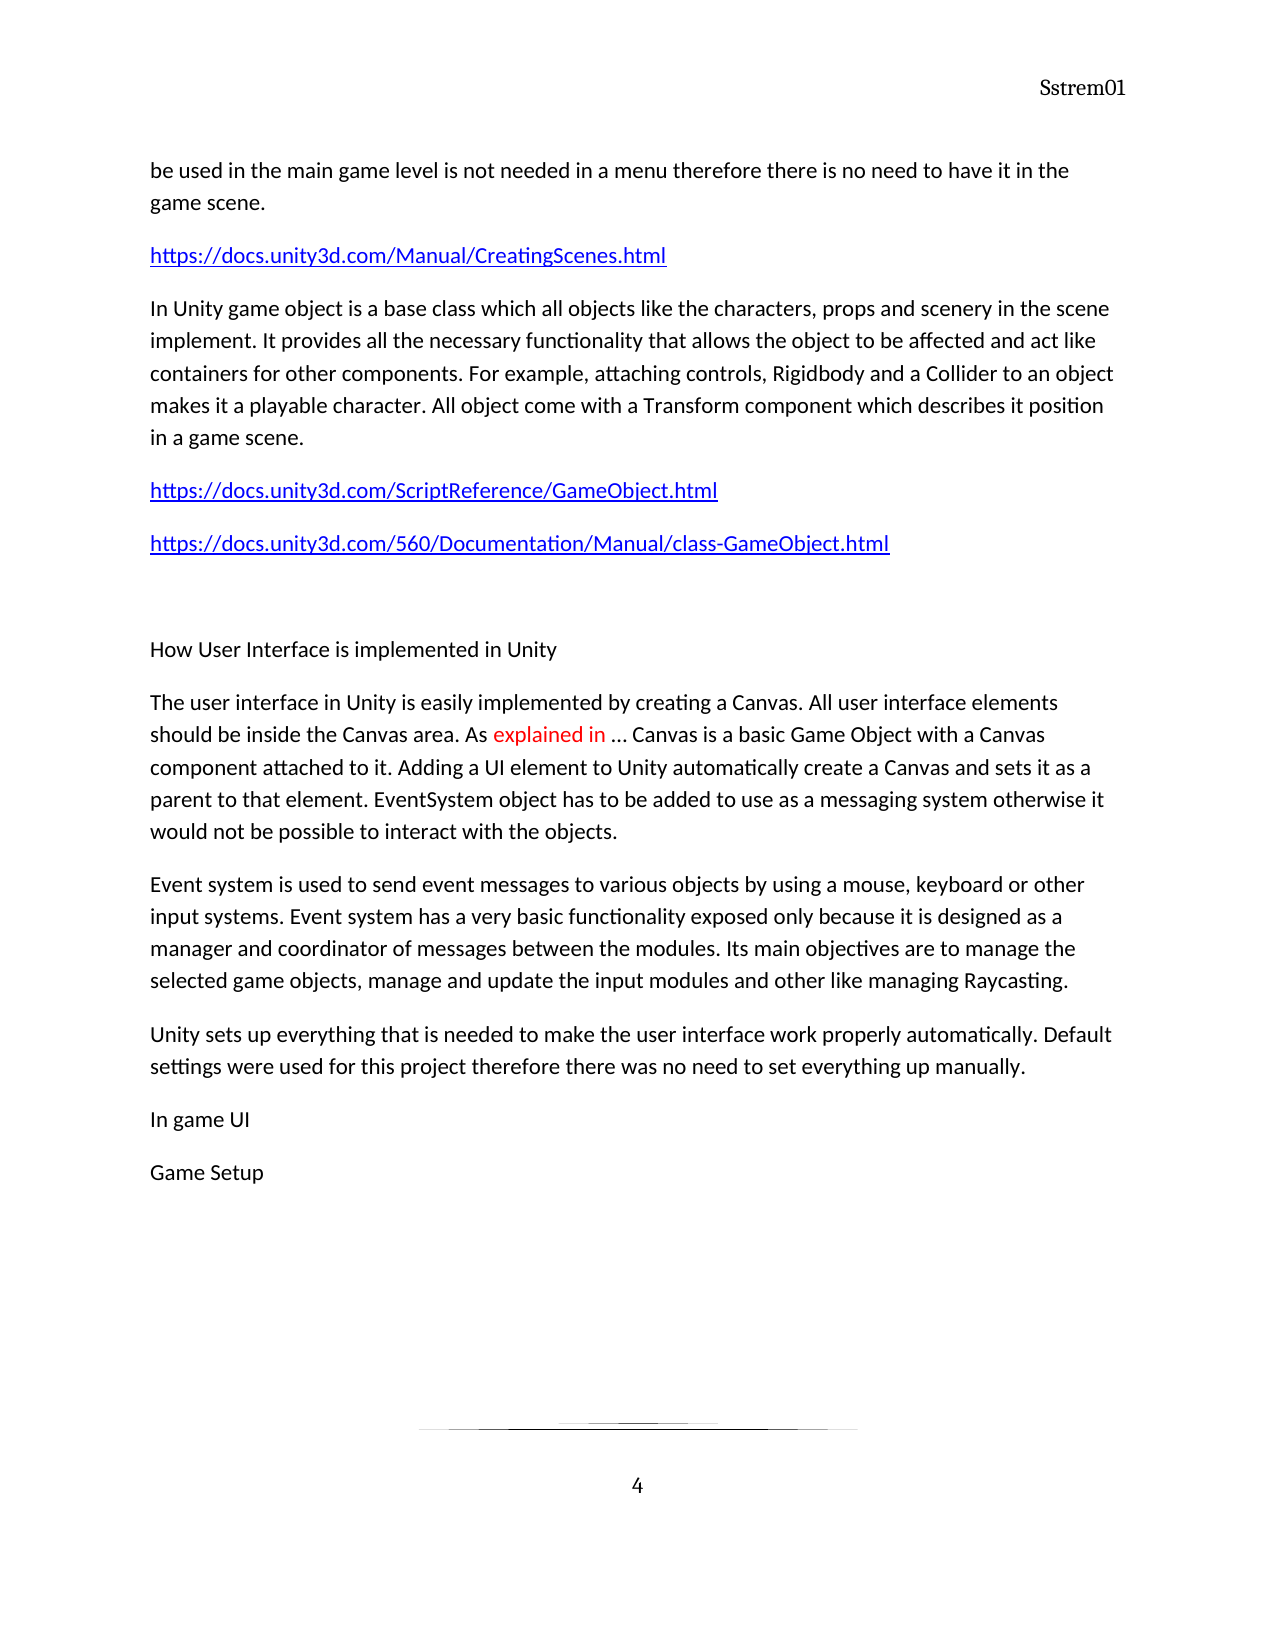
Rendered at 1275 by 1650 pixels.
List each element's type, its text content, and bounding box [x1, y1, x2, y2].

text https://docs.unity3d.com/Manual/CreatingScenes.html [150, 241, 1125, 269]
text How User Interface is implemented in Unity [150, 635, 1125, 663]
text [150, 156, 1125, 216]
text https://docs.unity3d.com/560/Documentation/Manual/class-GameObject.html [150, 529, 1125, 557]
text In Unity game object is a base class which all objects like the characters, props and scenery in the scene implement. It provides all the necessary functionality that allows the object to be affected and act like containers for other components. For example, attaching controls, Rigidbody and a Collider to an object makes it a playable character. All object come with a Transform component which describes it position in a game scene. [150, 294, 1125, 451]
text In game UI [150, 1105, 1125, 1133]
text The user interface in Unity is easily implemented by creating a Canvas. All user interface elements should be inside the Canvas area. As explained in … Canvas is a basic Game Object with a Canvas component attached to it. Adding a UI element to Unity automatically create a Canvas and sets it as a parent to that element. EventSystem object has to be added to use as a messaging system otherwise it would not be possible to interact with the objects. [150, 688, 1125, 845]
text Game Setup [150, 1158, 1125, 1186]
text Unity sets up everything that is needed to make the user interface work properly automatically. Default settings were used for this project therefore there was no need to set everything up manually. [150, 1020, 1125, 1080]
text Event system is used to send event messages to various objects by using a mouse, keyboard or other input systems. Event system has a very basic functionality exposed only because it is designed as a manager and coordinator of messages between the modules. Its main objectives are to manage the selected game objects, manage and update the input modules and other like managing Raycasting. [150, 870, 1125, 995]
text https://docs.unity3d.com/ScriptReference/GameObject.html [150, 476, 1125, 504]
